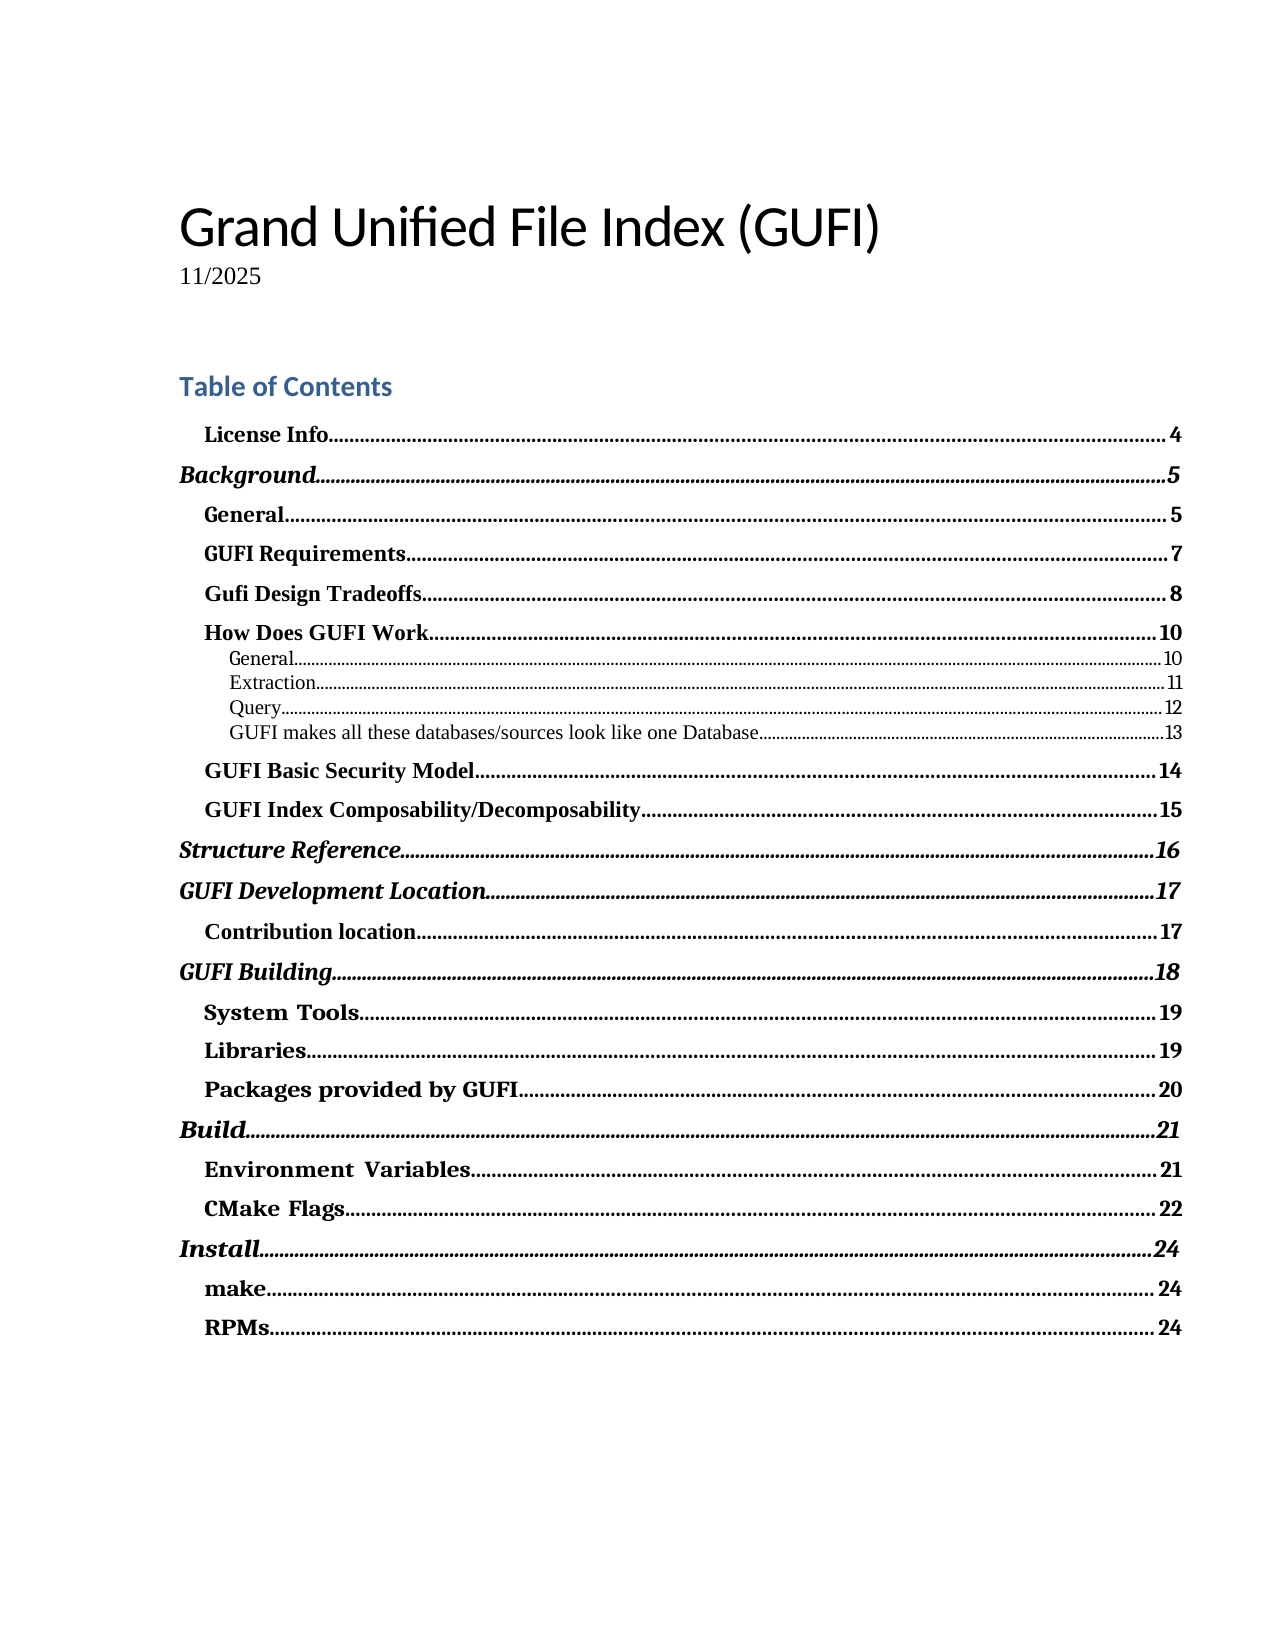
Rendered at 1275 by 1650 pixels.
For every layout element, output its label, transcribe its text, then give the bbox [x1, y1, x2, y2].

text 11/2025 [179, 261, 1183, 289]
title Grand Unified File Index (GUFI) [179, 189, 1183, 261]
